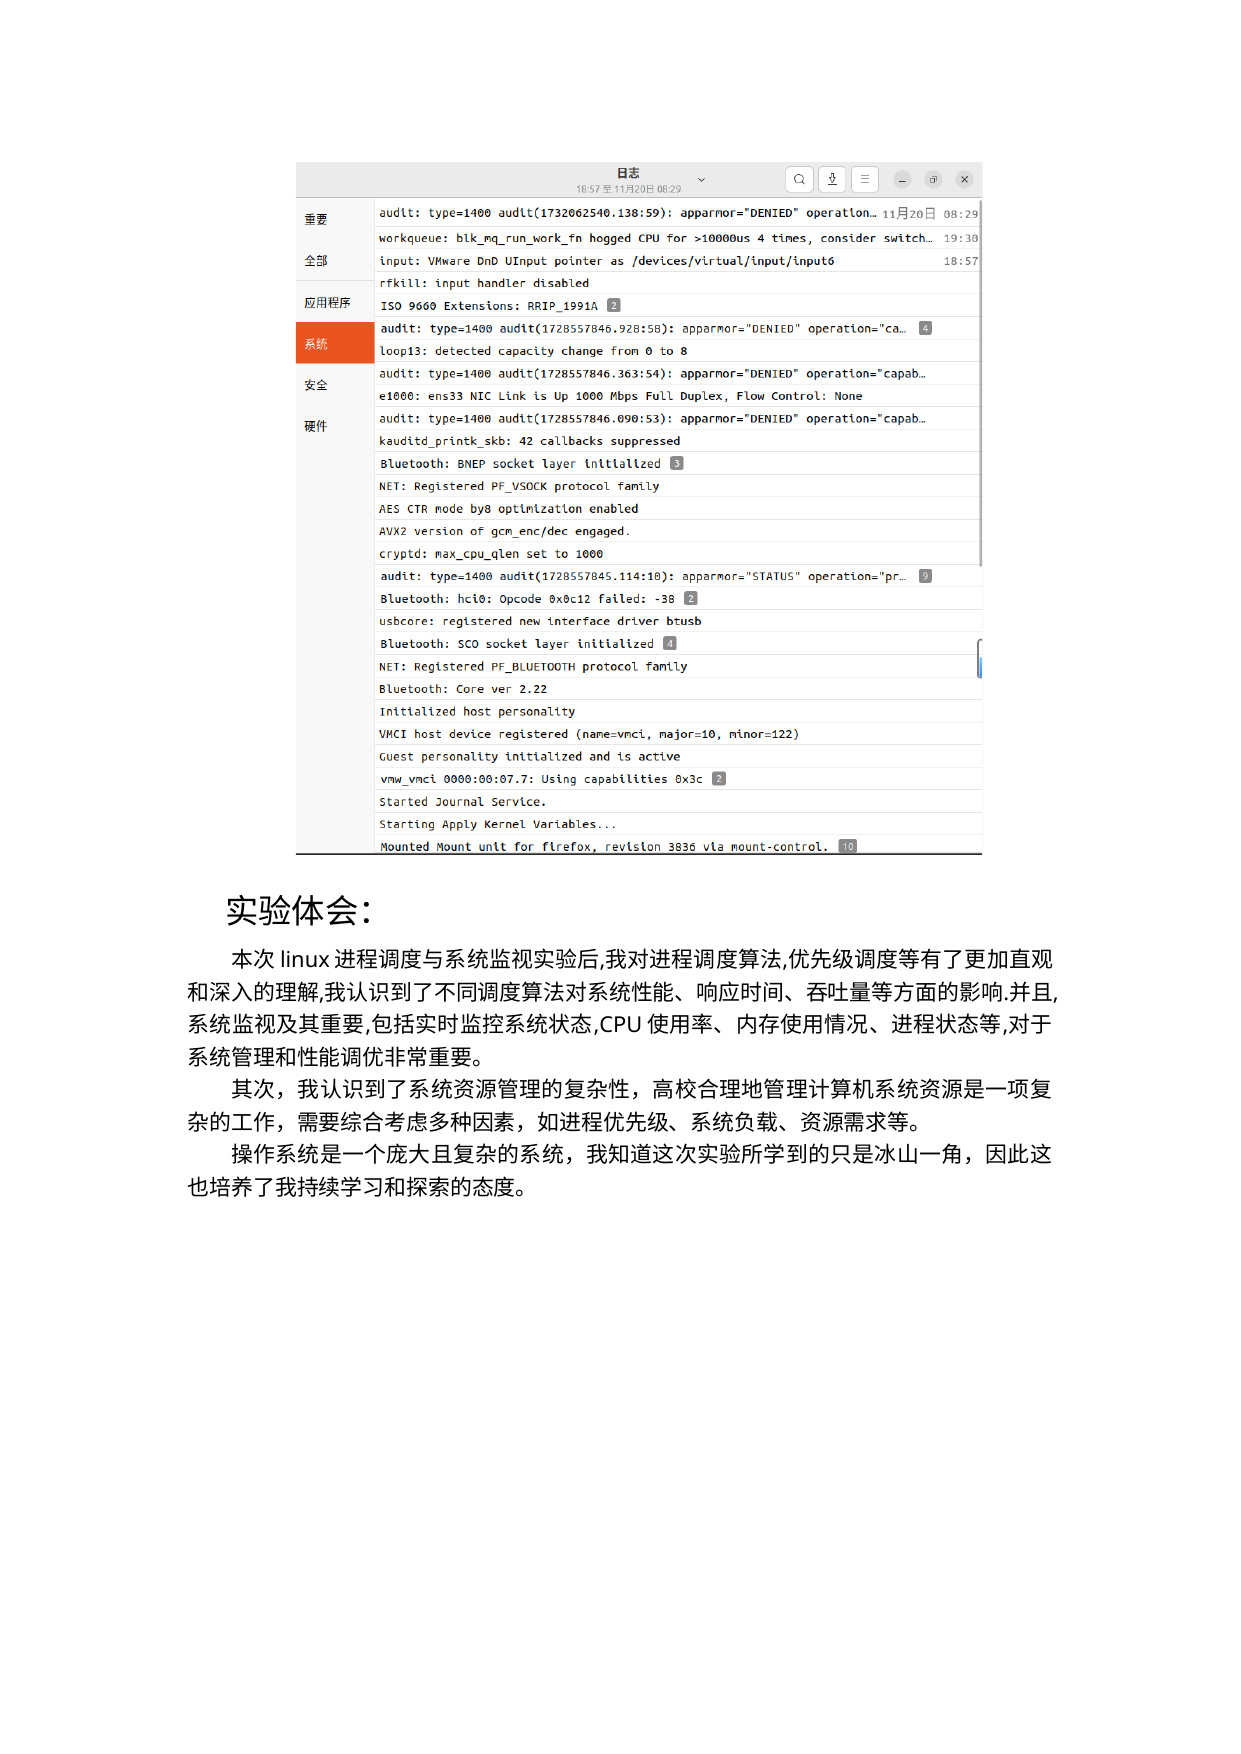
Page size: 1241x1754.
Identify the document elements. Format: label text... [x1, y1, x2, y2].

text 实验体会： [225, 877, 1053, 942]
text 本次linux进程调度与系统监视实验后,我对进程调度算法,优先级调度等有了更加直观和深入的理解,我认识到了不同调度算法对系统性能、响应时间、吞吐量等方面的影响.并且,系统监视及其重要,包括实时监控系统状态,CPU使用率、内存使用情况、进程状态等,对于系统管理和性能调优非常重要。 [187, 942, 1053, 1072]
picture [295, 162, 983, 855]
text 操作系统是一个庞大且复杂的系统，我知道这次实验所学到的只是冰山一角，因此这也培养了我持续学习和探索的态度。 [187, 1137, 1053, 1202]
text 其次，我认识到了系统资源管理的复杂性，高校合理地管理计算机系统资源是一项复杂的工作，需要综合考虑多种因素，如进程优先级、系统负载、资源需求等。 [187, 1072, 1053, 1137]
